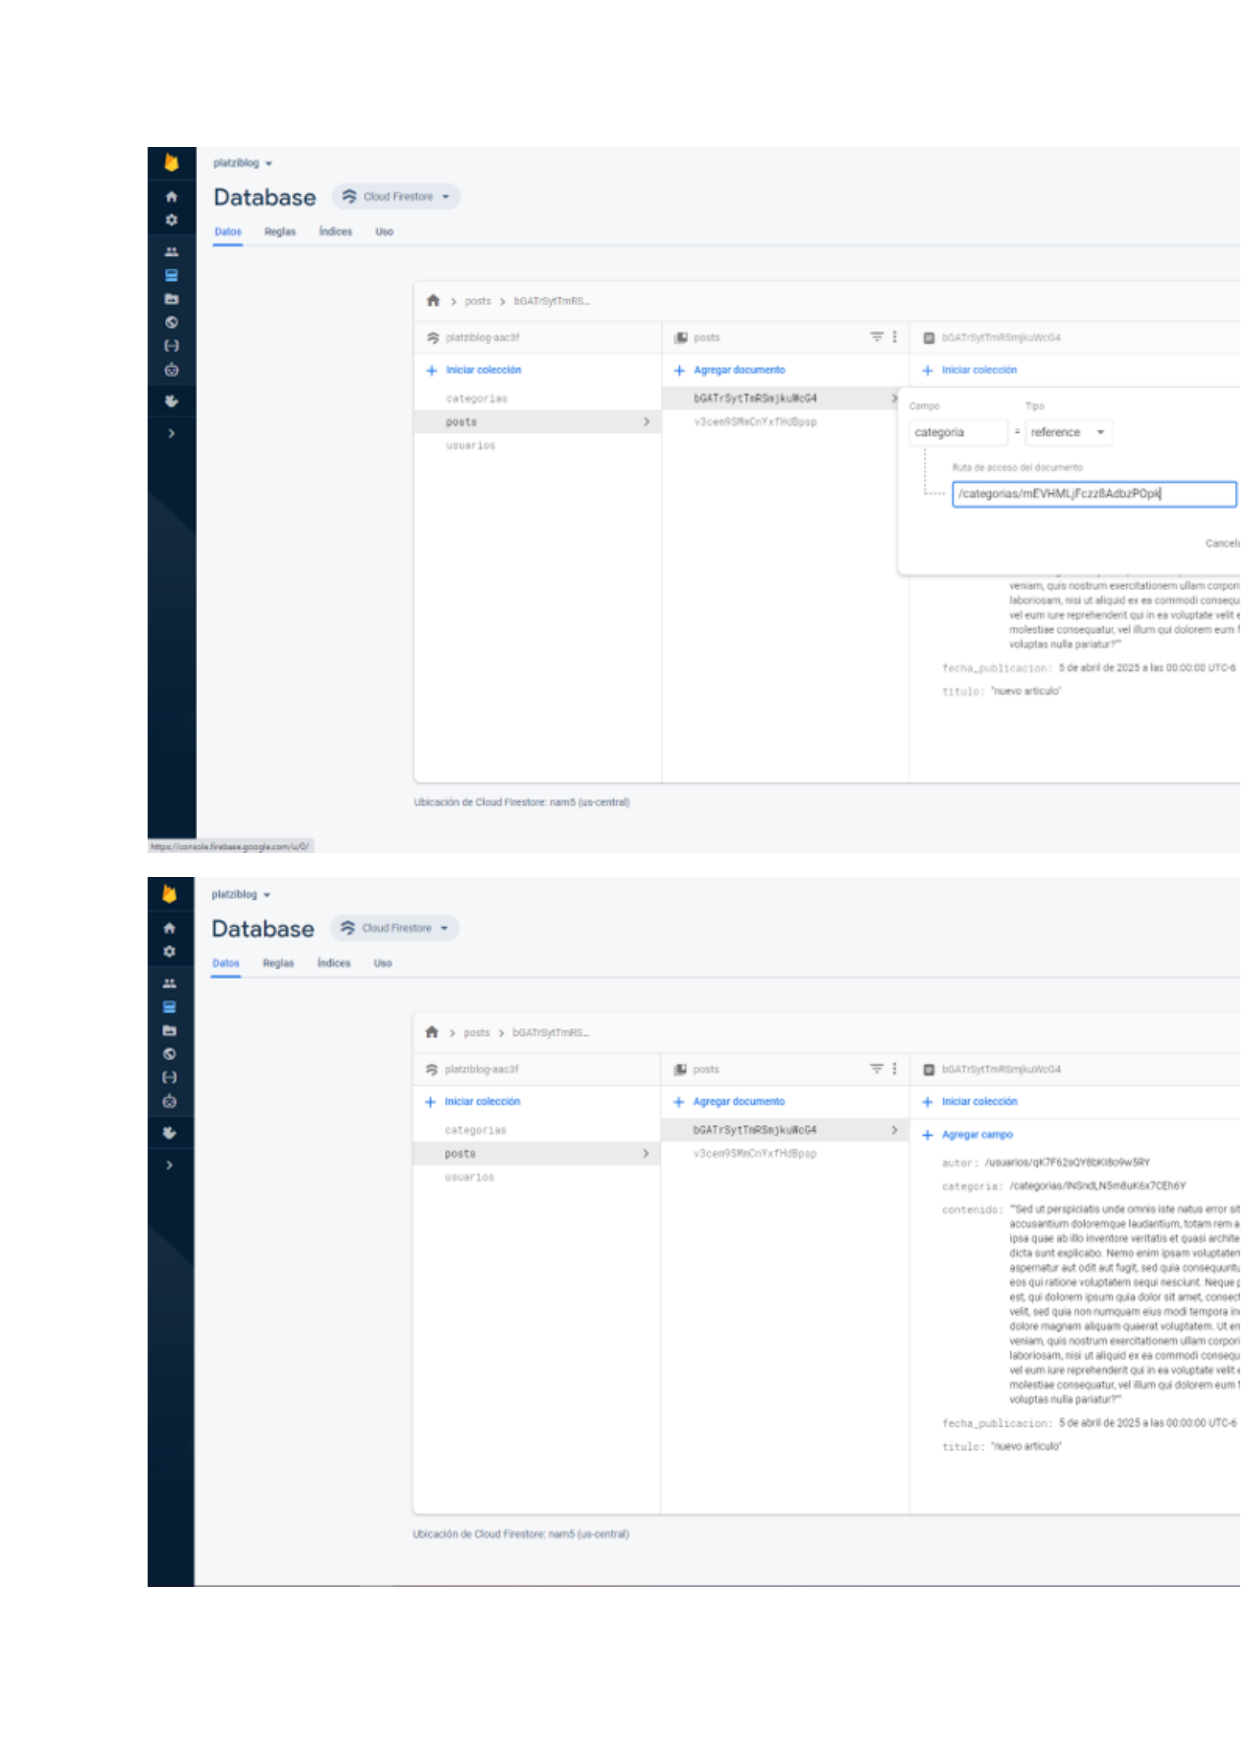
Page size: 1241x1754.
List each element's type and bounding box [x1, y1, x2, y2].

picture [147, 147, 1241, 853]
picture [147, 877, 1241, 1587]
